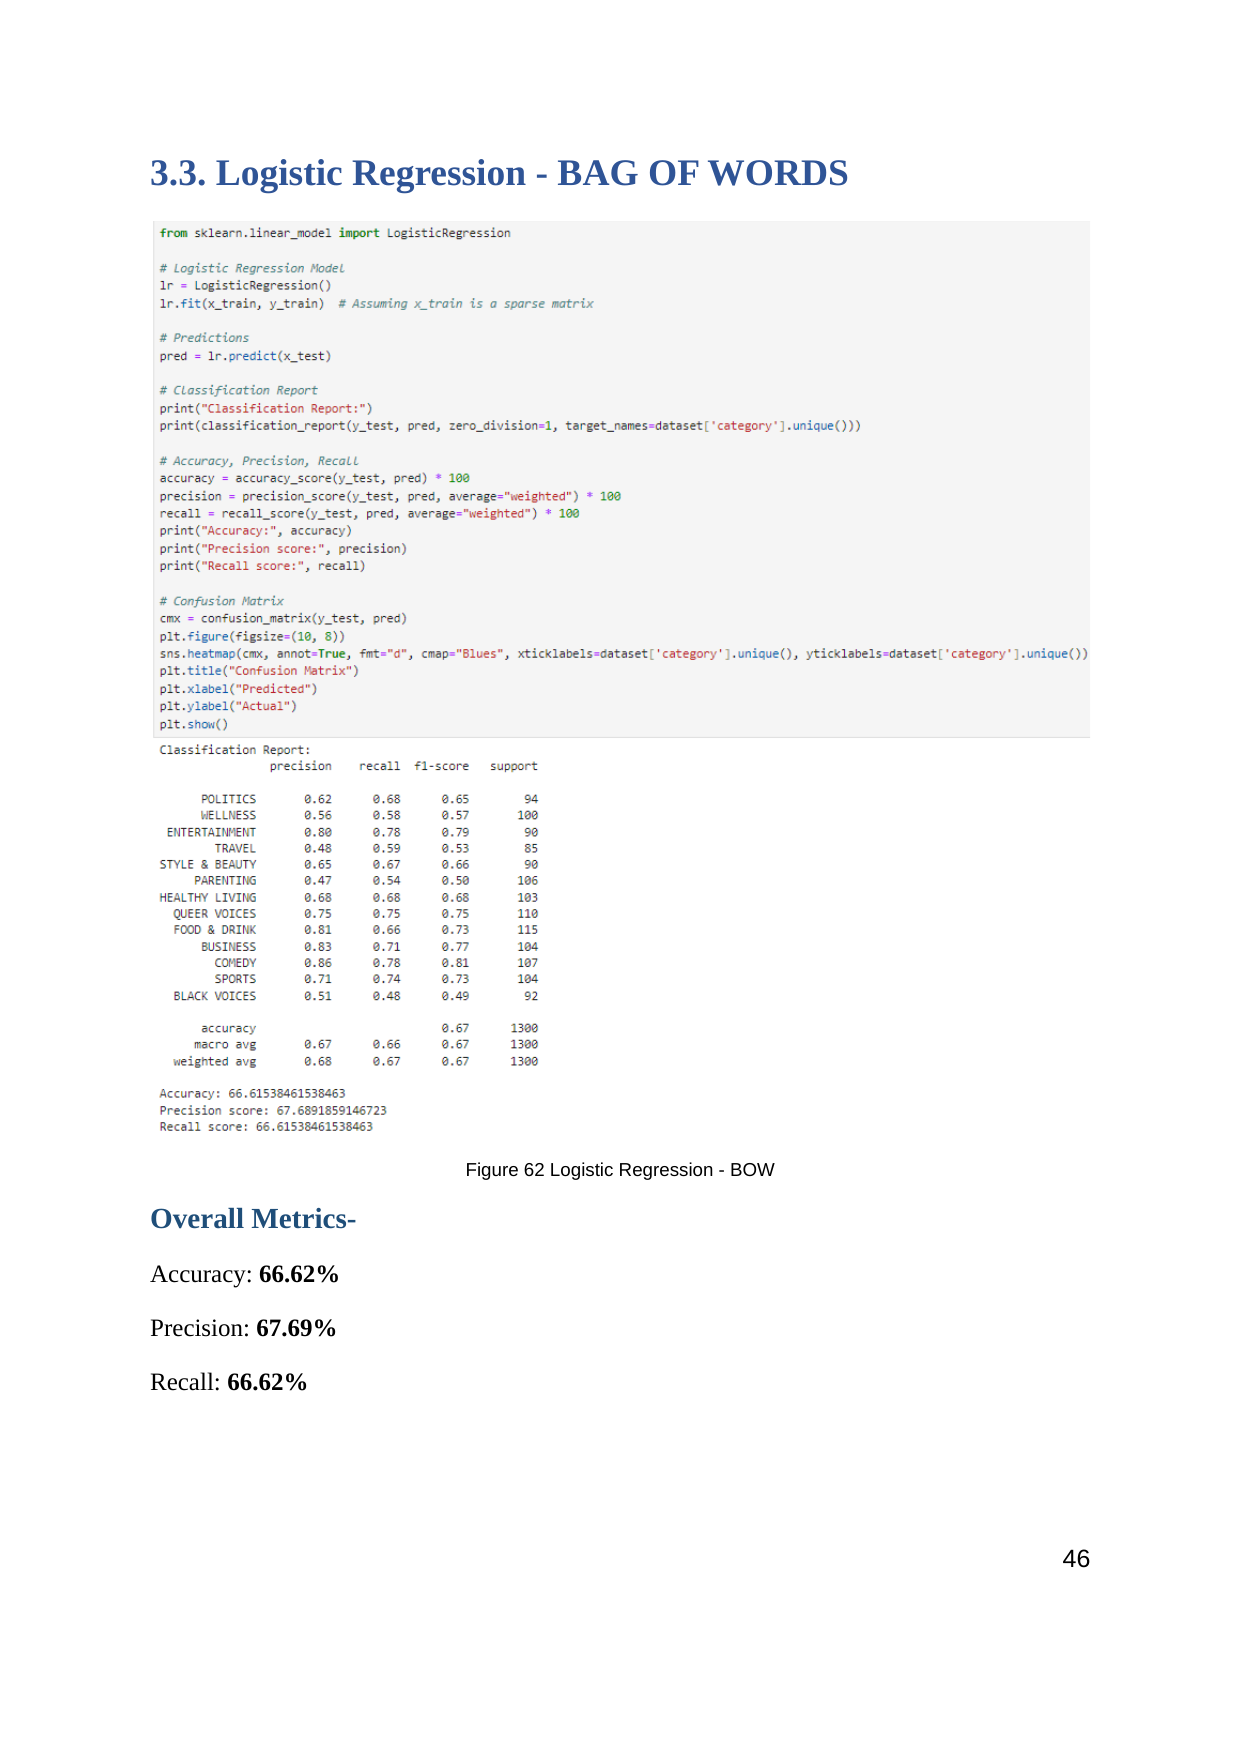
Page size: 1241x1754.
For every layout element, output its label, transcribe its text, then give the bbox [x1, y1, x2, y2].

subtitle 3.3. Logistic Regression - BAG OF WORDS [150, 150, 1090, 193]
text Recall: 66.62% [150, 1367, 1090, 1396]
text Overall Metrics- [150, 1201, 1090, 1234]
picture [150, 221, 1091, 1134]
text Precision: 67.69% [150, 1313, 1090, 1342]
text Accuracy: 66.62% [150, 1259, 1090, 1288]
